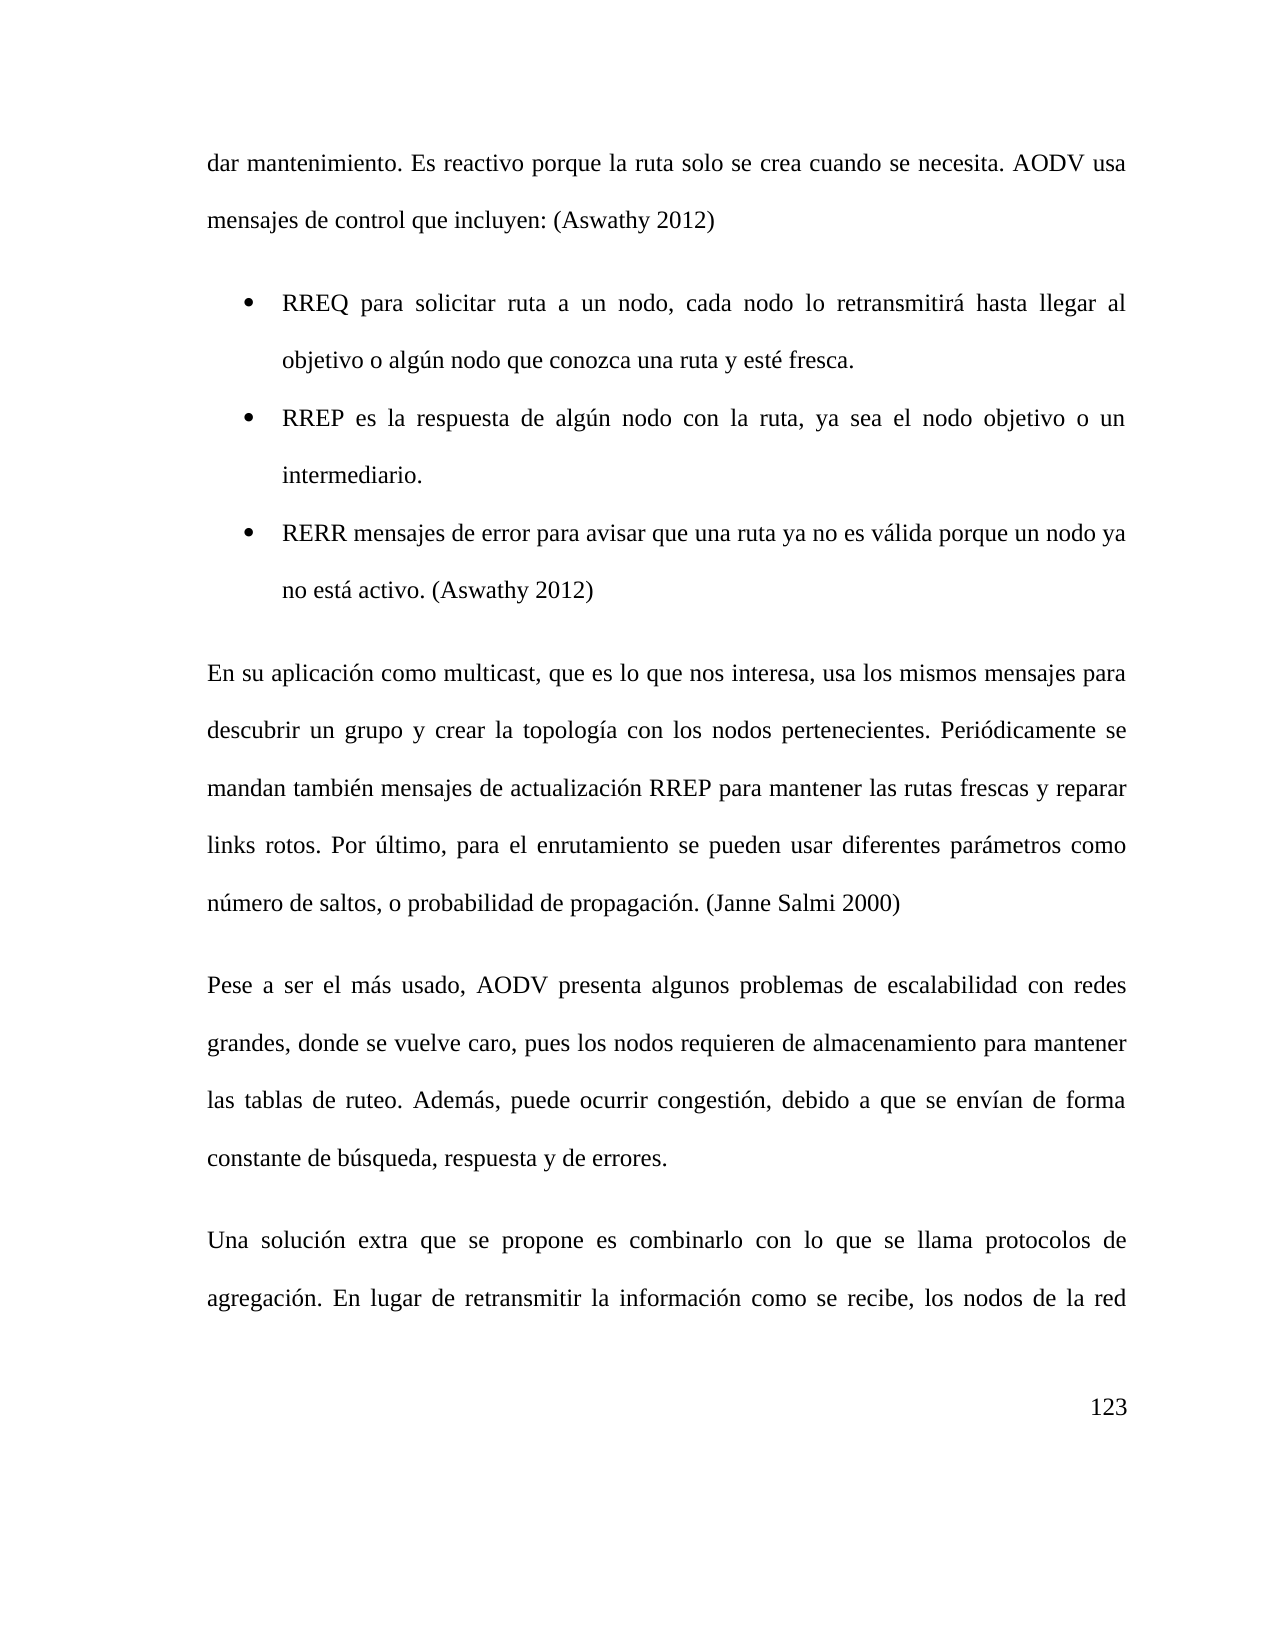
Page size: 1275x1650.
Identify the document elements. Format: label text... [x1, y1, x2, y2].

list RREQ para solicitar ruta a un nodo, cada nodo lo retransmitirá hasta llegar al objetivo o algún nodo que conozca una ruta y esté fresca. [244, 288, 1127, 374]
list RREP es la respuesta de algún nodo con la ruta, ya sea el nodo objetivo o un intermediario. [244, 403, 1127, 489]
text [207, 1225, 1127, 1311]
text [207, 148, 1127, 234]
list RERR mensajes de error para avisar que una ruta ya no es válida porque un nodo ya no está activo. (Aswathy 2012) [244, 518, 1127, 604]
text En su aplicación como multicast, que es lo que nos interesa, usa los mismos mensajes para descubrir un grupo y crear la topología con los nodos pertenecientes. Periódicamente se mandan también mensajes de actualización RREP para mantener las rutas frescas y reparar links rotos. Por último, para el enrutamiento se pueden usar diferentes parámetros como número de saltos, o probabilidad de propagación. (Janne Salmi 2000) [207, 658, 1127, 916]
text Pese a ser el más usado, AODV presenta algunos problemas de escalabilidad con redes grandes, donde se vuelve caro, pues los nodos requieren de almacenamiento para mantener las tablas de ruteo. Además, puede ocurrir congestión, debido a que se envían de forma constante de búsqueda, respuesta y de errores. [207, 970, 1127, 1171]
